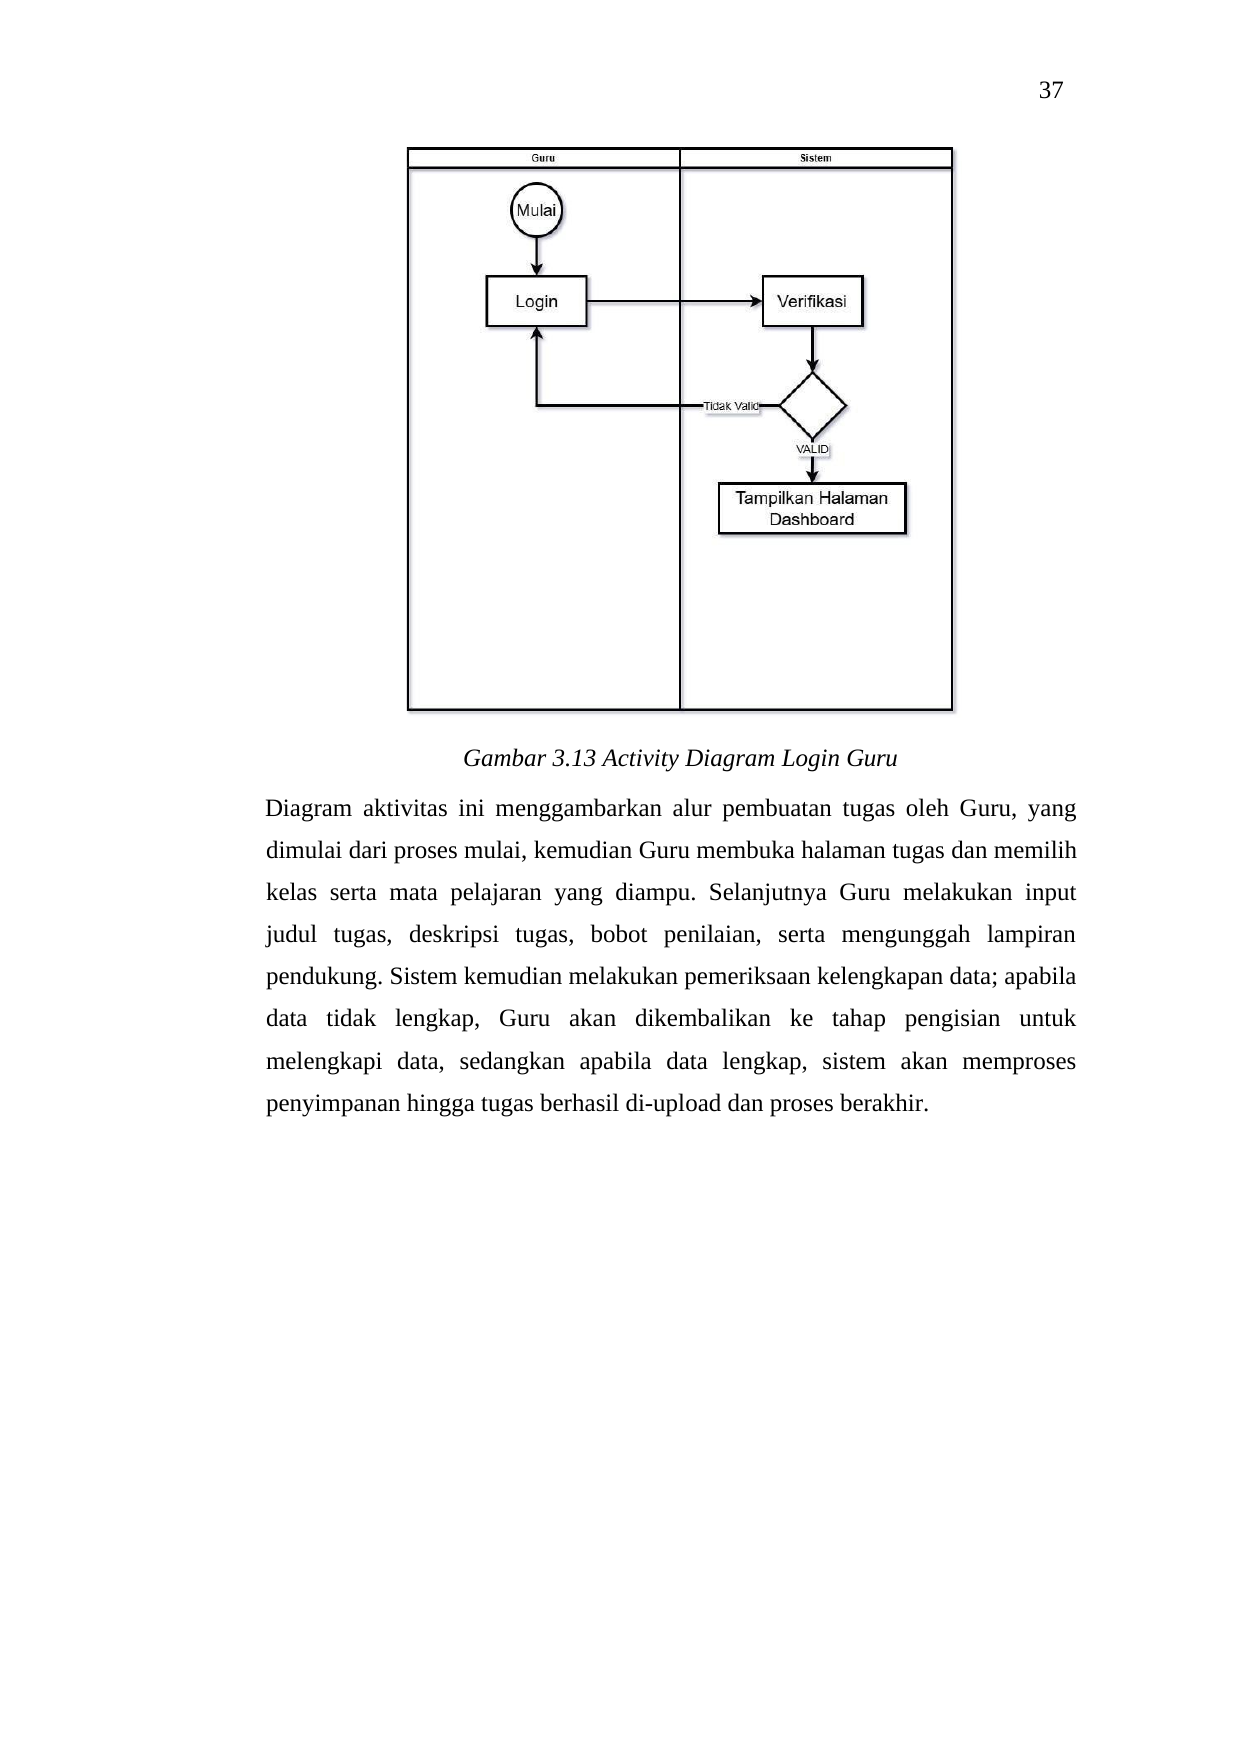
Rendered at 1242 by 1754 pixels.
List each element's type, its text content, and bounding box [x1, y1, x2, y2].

text Diagram aktivitas ini menggambarkan alur pembuatan tugas oleh Guru, yang dimulai dari proses mulai, kemudian Guru membuka halaman tugas dan memilih kelas serta mata pelajaran yang diampu. Selanjutnya Guru melakukan input judul tugas, deskripsi tugas, bobot penilaian, serta mengunggah lampiran pendukung. Sistem kemudian melakukan pemeriksaan kelengkapan data; apabila data tidak lengkap, Guru akan dikembalikan ke tahap pengisian untuk melengkapi data, sedangkan apabila data lengkap, sistem akan memproses penyimpanan hingga tugas berhasil di-upload dan proses berakhir. [265, 793, 1077, 1117]
picture [406, 147, 962, 718]
text Gambar 3.13 Activity Diagram Login Guru [196, 743, 1168, 772]
